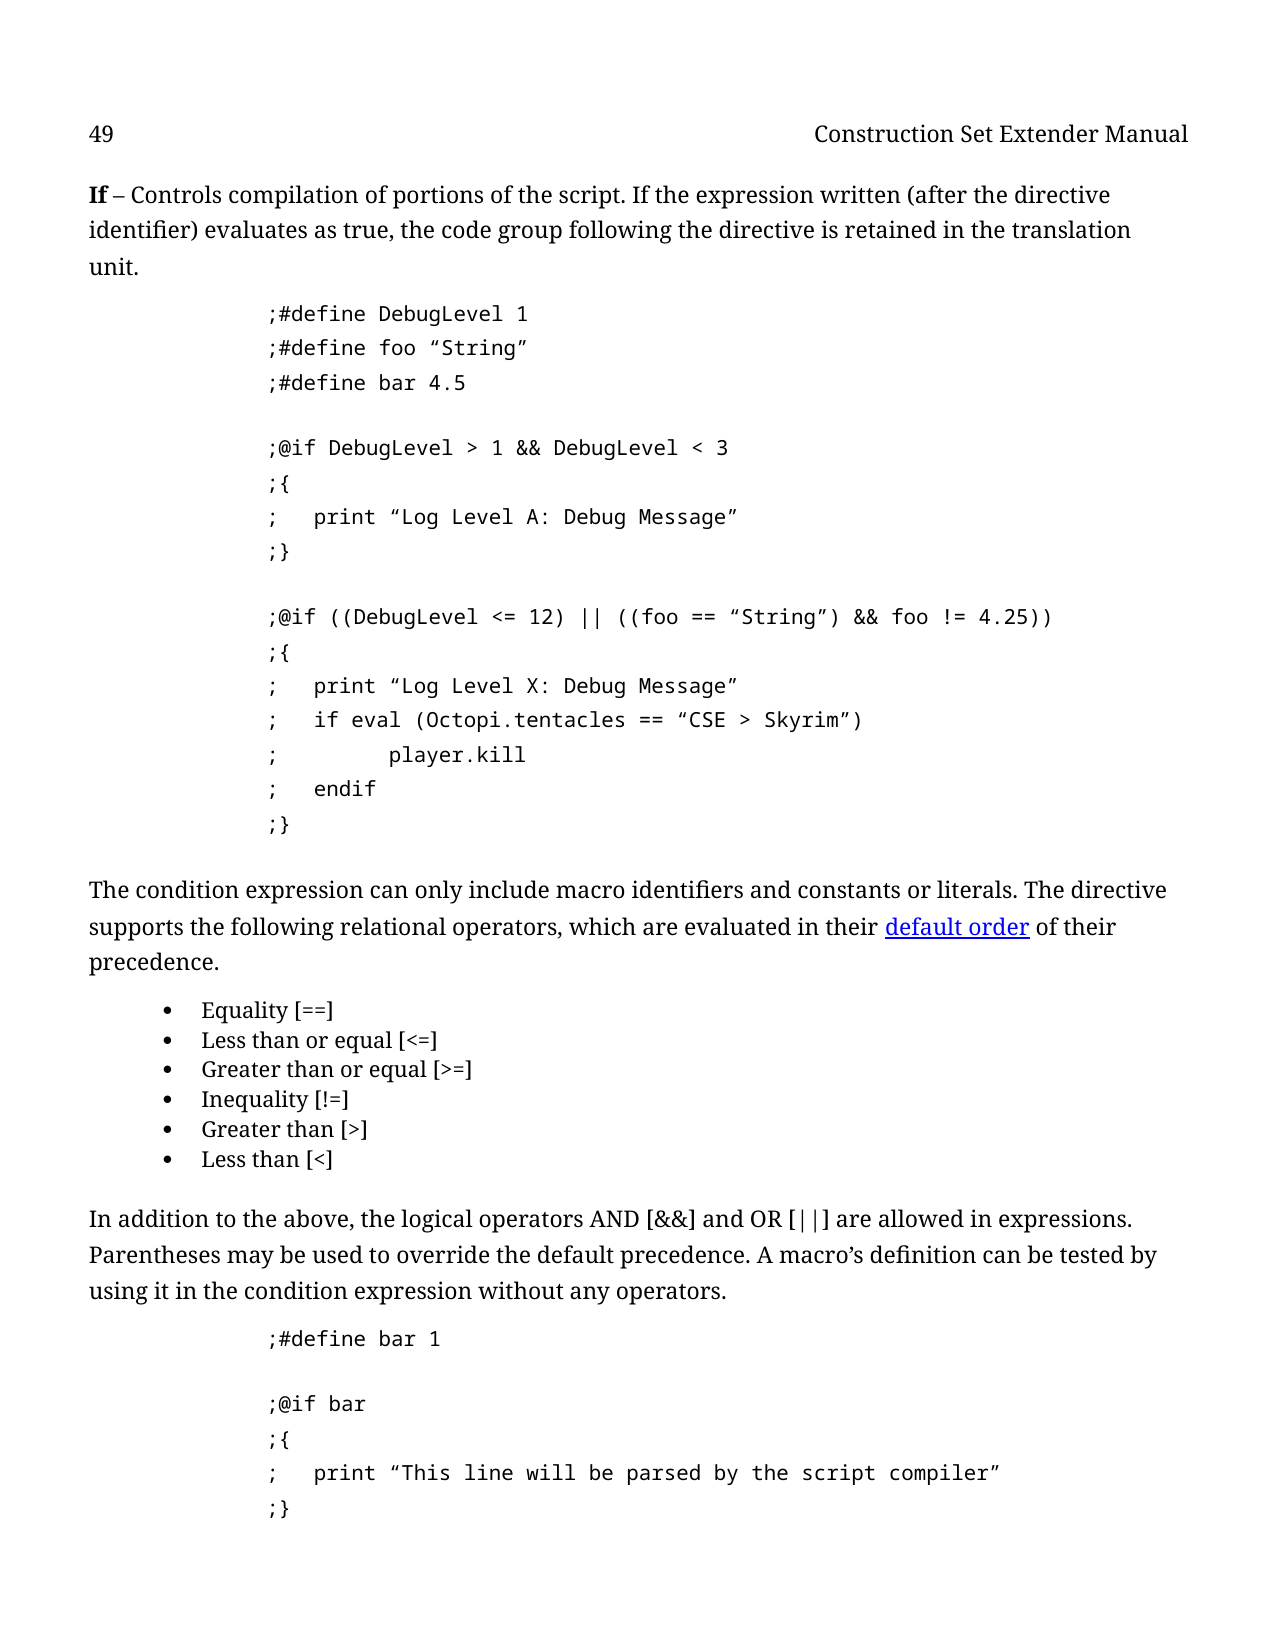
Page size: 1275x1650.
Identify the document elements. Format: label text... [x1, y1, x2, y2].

text ;} [266, 809, 1186, 837]
text In addition to the above, the logical operators AND [&&] and OR [||] are allowed in expressions. Parentheses may be used to override the default precedence. A macro’s definition can be tested by using it in the condition expression without any operators. [88, 1203, 1186, 1306]
text ;#define bar 4.5 [266, 368, 1186, 396]
text ;@if bar [266, 1389, 1186, 1418]
text ; if eval (Octopi.tentacles == “CSE > Skyrim”) [266, 706, 1186, 734]
list Less than [<] [163, 1144, 1186, 1173]
text ; print “This line will be parsed by the script compiler” [266, 1458, 1186, 1487]
text ; print “Log Level X: Debug Message” [266, 671, 1186, 699]
text ;{ [266, 468, 1186, 496]
text If – Controls compilation of portions of the script. If the expression written (after the directive identifier) evaluates as true, the code group following the directive is retained in the translation unit. [88, 178, 1186, 282]
list Greater than or equal [>=] [163, 1054, 1186, 1084]
text ;} [266, 1493, 1186, 1521]
list Less than or equal [<=] [163, 1024, 1186, 1054]
list Equality [==] [163, 995, 1186, 1024]
text ; print “Log Level A: Debug Message” [266, 502, 1186, 531]
text ;@if DebugLevel > 1 && DebugLevel < 3 [266, 433, 1186, 462]
text ;{ [266, 637, 1186, 665]
text The condition expression can only include macro identifiers and constants or literals. The directive supports the following relational operators, which are evaluated in their default order of their precedence. [88, 874, 1186, 978]
text ; player.kill [266, 740, 1186, 768]
text ; endif [266, 774, 1186, 803]
list Greater than [>] [163, 1114, 1186, 1144]
text ;#define foo “String” [266, 333, 1186, 362]
text ;{ [266, 1424, 1186, 1452]
text ;} [266, 537, 1186, 565]
text ;#define bar 1 [266, 1324, 1186, 1352]
text ;@if ((DebugLevel <= 12) || ((foo == “String”) && foo != 4.25)) [266, 602, 1186, 631]
text ;#define DebugLevel 1 [266, 299, 1186, 327]
list Inequality [!=] [163, 1084, 1186, 1114]
